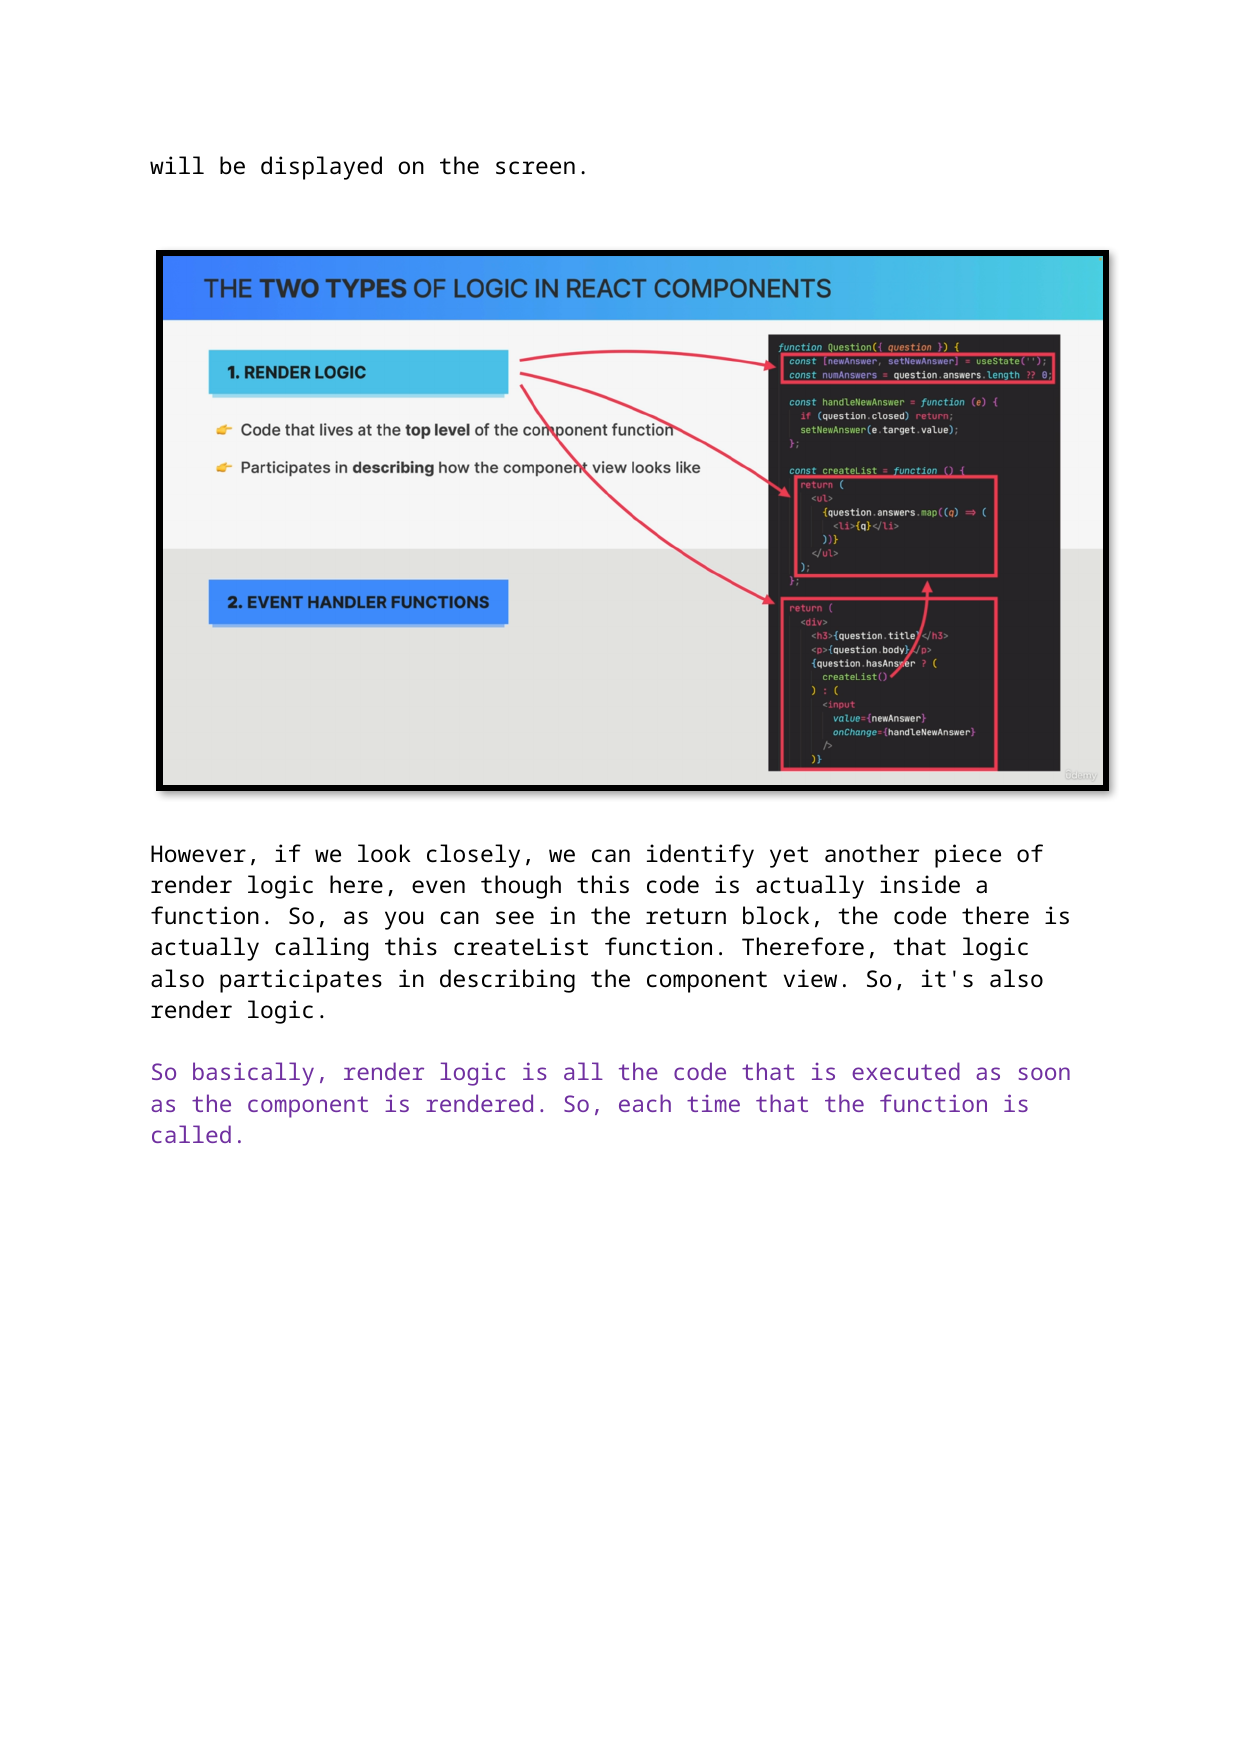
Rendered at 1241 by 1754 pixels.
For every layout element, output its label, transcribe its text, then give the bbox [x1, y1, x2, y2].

text will be displayed on the screen. [150, 150, 1090, 181]
picture [163, 256, 1103, 785]
text However, if we look closely, we can identify yet another piece of render logic here, even though this code is actually inside a function. So, as you can see in the return block, the code there is actually calling this createList function. Therefore, that logic also participates in describing the component view. So, it's also render logic. [150, 838, 1090, 1025]
text So basically, render logic is all the code that is executed as soon as the component is rendered. So, each time that the function is called. [150, 1056, 1090, 1150]
